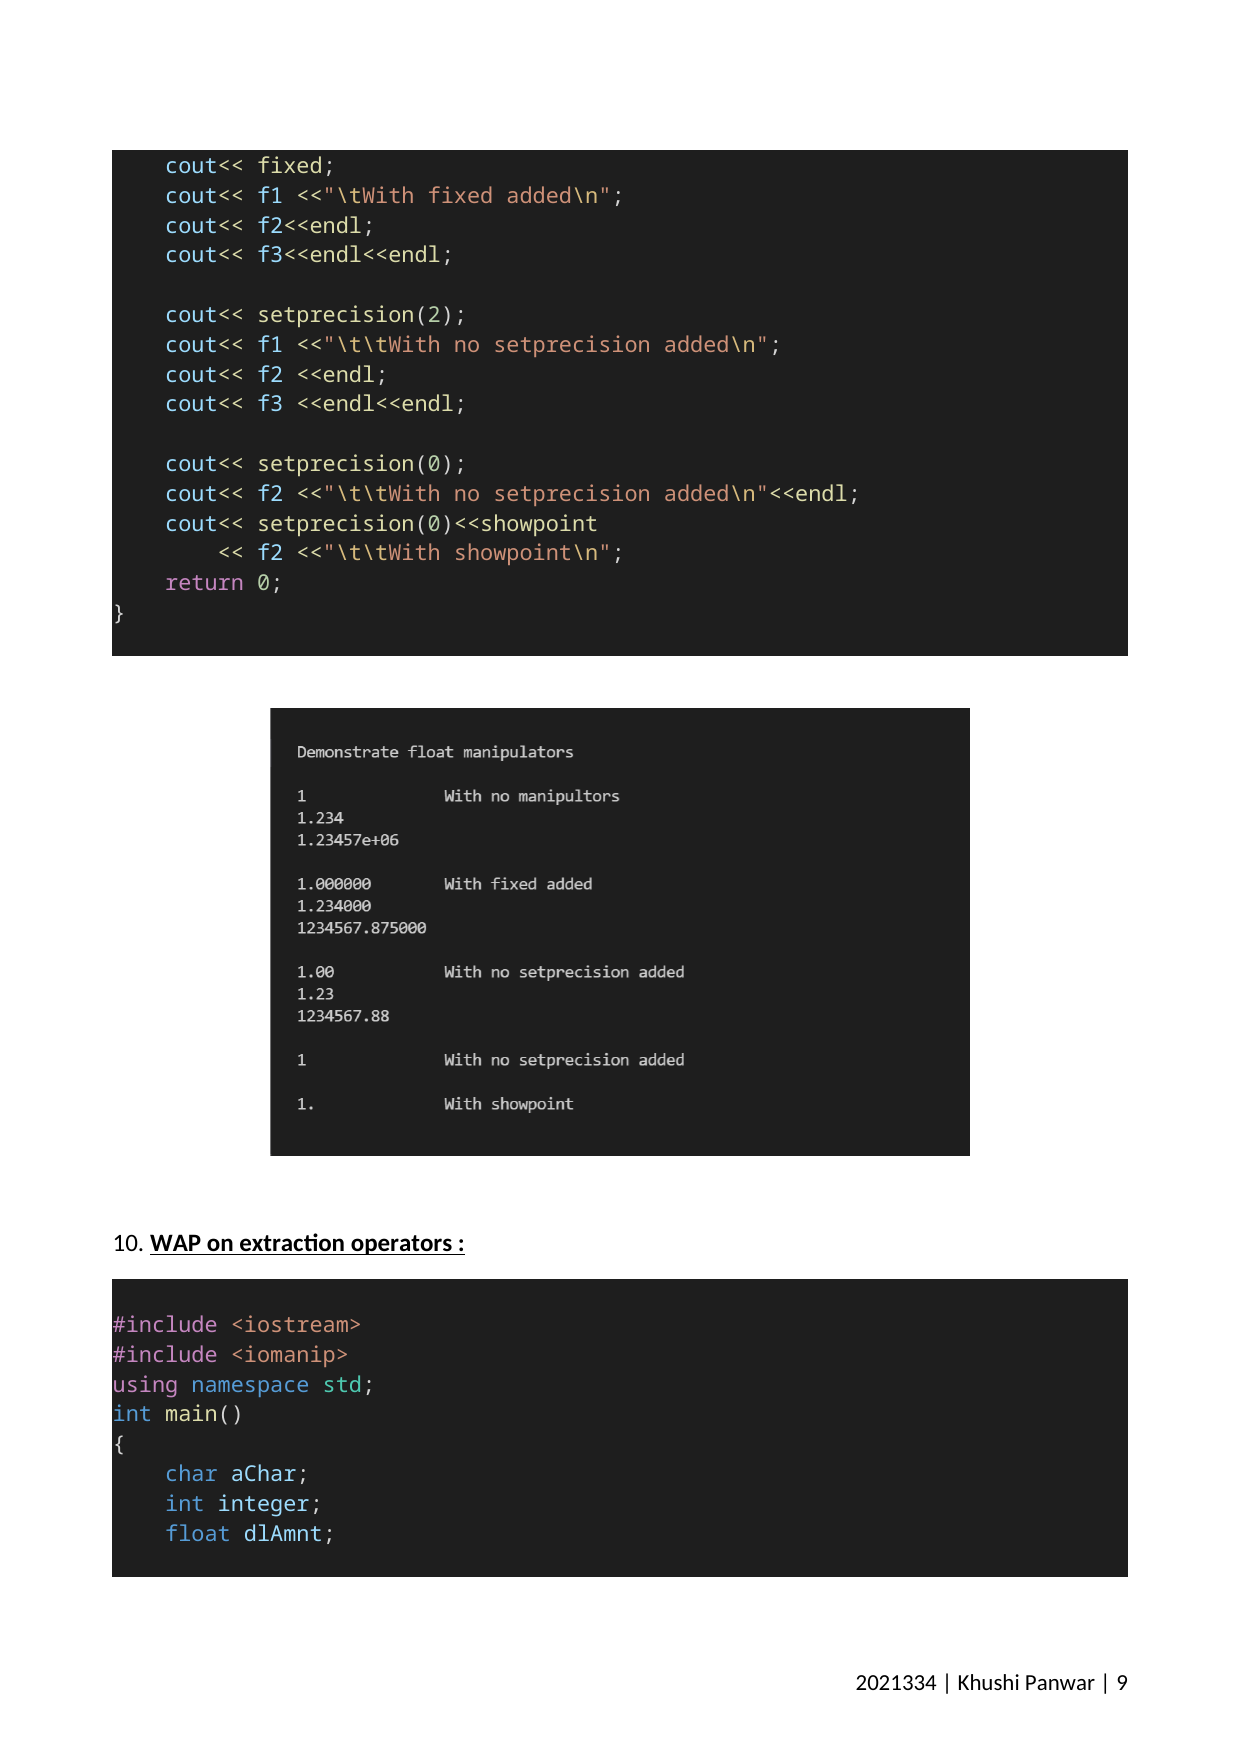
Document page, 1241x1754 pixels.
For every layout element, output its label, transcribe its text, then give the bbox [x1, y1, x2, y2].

text cout<< f3<<endl<<endl; [112, 239, 1128, 269]
text cout<< f2 <<"\t\tWith no setprecision added\n"<<endl; [112, 478, 1128, 507]
text << f2 <<"\t\tWith showpoint\n"; [112, 537, 1128, 567]
text cout<< setprecision(2); [112, 299, 1128, 329]
list WAP on extraction operators : [112, 1227, 1128, 1258]
text float dlAmnt; [112, 1517, 1128, 1547]
text cout<< f1 <<"\t\tWith no setprecision added\n"; [112, 329, 1128, 358]
text { [112, 1428, 1128, 1458]
text cout<< f2 <<endl; [112, 358, 1128, 388]
text cout<< setprecision(0); [112, 448, 1128, 478]
text cout<< setprecision(0)<<showpoint [112, 507, 1128, 537]
text #include <iostream> [112, 1309, 1128, 1339]
picture [270, 708, 970, 1156]
text } [112, 597, 1128, 627]
text #include <iomanip> [112, 1339, 1128, 1368]
text return 0; [112, 567, 1128, 597]
text int integer; [112, 1488, 1128, 1517]
text int main() [112, 1398, 1128, 1428]
text cout<< fixed; [112, 150, 1128, 180]
text using namespace std; [112, 1368, 1128, 1398]
text cout<< f2<<endl; [112, 209, 1128, 239]
text cout<< f1 <<"\tWith fixed added\n"; [112, 180, 1128, 209]
text cout<< f3 <<endl<<endl; [112, 388, 1128, 418]
text char aChar; [112, 1458, 1128, 1488]
